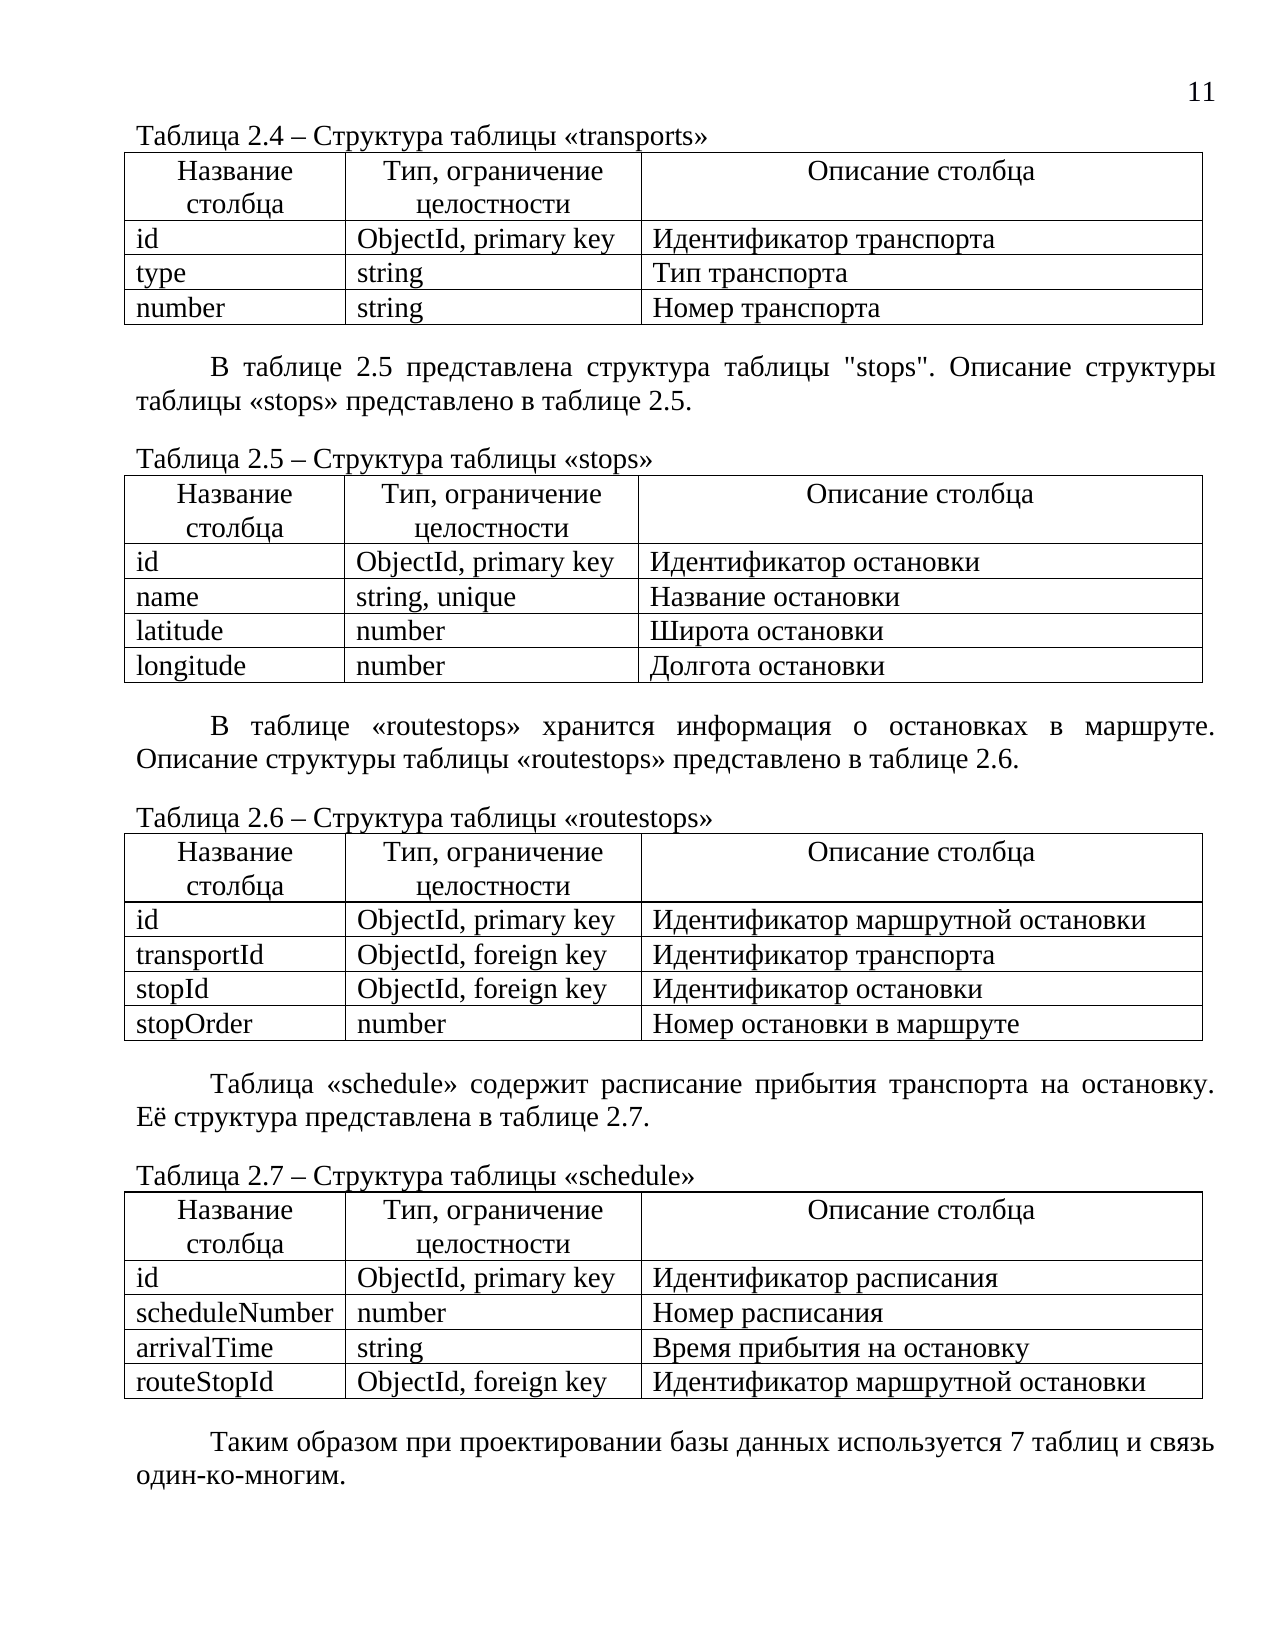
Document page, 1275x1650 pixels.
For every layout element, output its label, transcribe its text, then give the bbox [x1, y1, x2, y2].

table_cell id [125, 903, 345, 936]
table_cell Широта остановки [639, 614, 1202, 647]
table_header Тип, ограничение целостности [346, 153, 641, 220]
table_cell scheduleNumber [125, 1295, 345, 1329]
table_cell number [345, 614, 638, 647]
table_cell ObjectId, primary key [346, 221, 641, 254]
table_cell transportId [125, 937, 345, 971]
table_cell Идентификатор маршрутной остановки [642, 1364, 1202, 1398]
table_cell ObjectId, foreign key [346, 937, 641, 971]
table_cell number [345, 648, 638, 682]
table_cell string [346, 290, 641, 323]
table_header Название столбца [125, 834, 345, 901]
table_cell Идентификатор транспорта [642, 937, 1202, 971]
text Таблица 2.7 – Структура таблицы «schedule» [136, 1158, 1216, 1191]
table_cell longitude [125, 648, 344, 682]
table_header Тип, ограничение целостности [346, 834, 641, 901]
table_cell number [346, 1295, 641, 1329]
table_cell Время прибытия на остановку [642, 1330, 1202, 1363]
table_header Описание столбца [642, 834, 1202, 901]
text Таким образом при проектировании базы данных используется 7 таблиц и связь один-ко-многим. [136, 1424, 1216, 1491]
table_cell Идентификатор остановки [639, 544, 1202, 578]
table_cell string, unique [345, 579, 638, 612]
text Таблица 2.5 – Структура таблицы «stops» [136, 442, 1216, 475]
table_cell latitude [125, 614, 344, 647]
table_cell arrivalTime [125, 1330, 345, 1363]
table_header Название столбца [125, 153, 345, 220]
table_header Описание столбца [642, 1193, 1202, 1259]
table_cell ObjectId, primary key [346, 1261, 641, 1294]
table_cell stopOrder [125, 1006, 345, 1040]
table_cell Идентификатор транспорта [642, 221, 1202, 254]
table_header Описание столбца [639, 476, 1202, 543]
table_header Название столбца [125, 476, 344, 543]
text В таблице 2.5 представлена структура таблицы "stops". Описание структуры таблицы «stops» представлено в таблице 2.5. [136, 349, 1216, 417]
table_header Описание столбца [642, 153, 1202, 220]
table_cell id [125, 544, 344, 578]
table_cell string [346, 255, 641, 289]
text Таблица 2.6 – Структура таблицы «routestops» [136, 800, 1216, 833]
table_cell Идентификатор расписания [642, 1261, 1202, 1294]
table_cell ObjectId, foreign key [346, 1364, 641, 1398]
table_cell name [125, 579, 344, 612]
table_header Тип, ограничение целостности [346, 1193, 641, 1259]
text Таблица 2.4 – Структура таблицы «transports» [136, 118, 1216, 152]
table_cell ObjectId, foreign key [346, 972, 641, 1005]
table_cell Тип транспорта [642, 255, 1202, 289]
table_header Название столбца [125, 1193, 345, 1259]
table_cell type [125, 255, 345, 289]
table_cell stopId [125, 972, 345, 1005]
table_cell Идентификатор маршрутной остановки [642, 903, 1202, 936]
table_cell Номер остановки в маршруте [642, 1006, 1202, 1040]
table_cell ObjectId, primary key [345, 544, 638, 578]
table_header Тип, ограничение целостности [345, 476, 638, 543]
table_cell Название остановки [639, 579, 1202, 612]
table_cell Долгота остановки [639, 648, 1202, 682]
table_cell string [346, 1330, 641, 1363]
table_cell id [125, 221, 345, 254]
table_cell id [125, 1261, 345, 1294]
text В таблице «routestops» хранится информация о остановках в маршруте. Описание структуры таблицы «routestops» представлено в таблице 2.6. [136, 708, 1216, 775]
table_cell ObjectId, primary key [346, 903, 641, 936]
table_cell Номер транспорта [642, 290, 1202, 323]
table_cell number [346, 1006, 641, 1040]
table_cell number [125, 290, 345, 323]
table_cell Номер расписания [642, 1295, 1202, 1329]
table_cell Идентификатор остановки [642, 972, 1202, 1005]
table_cell routeStopId [125, 1364, 345, 1398]
text Таблица «schedule» содержит расписание прибытия транспорта на остановку. Её структура представлена в таблице 2.7. [136, 1066, 1216, 1133]
